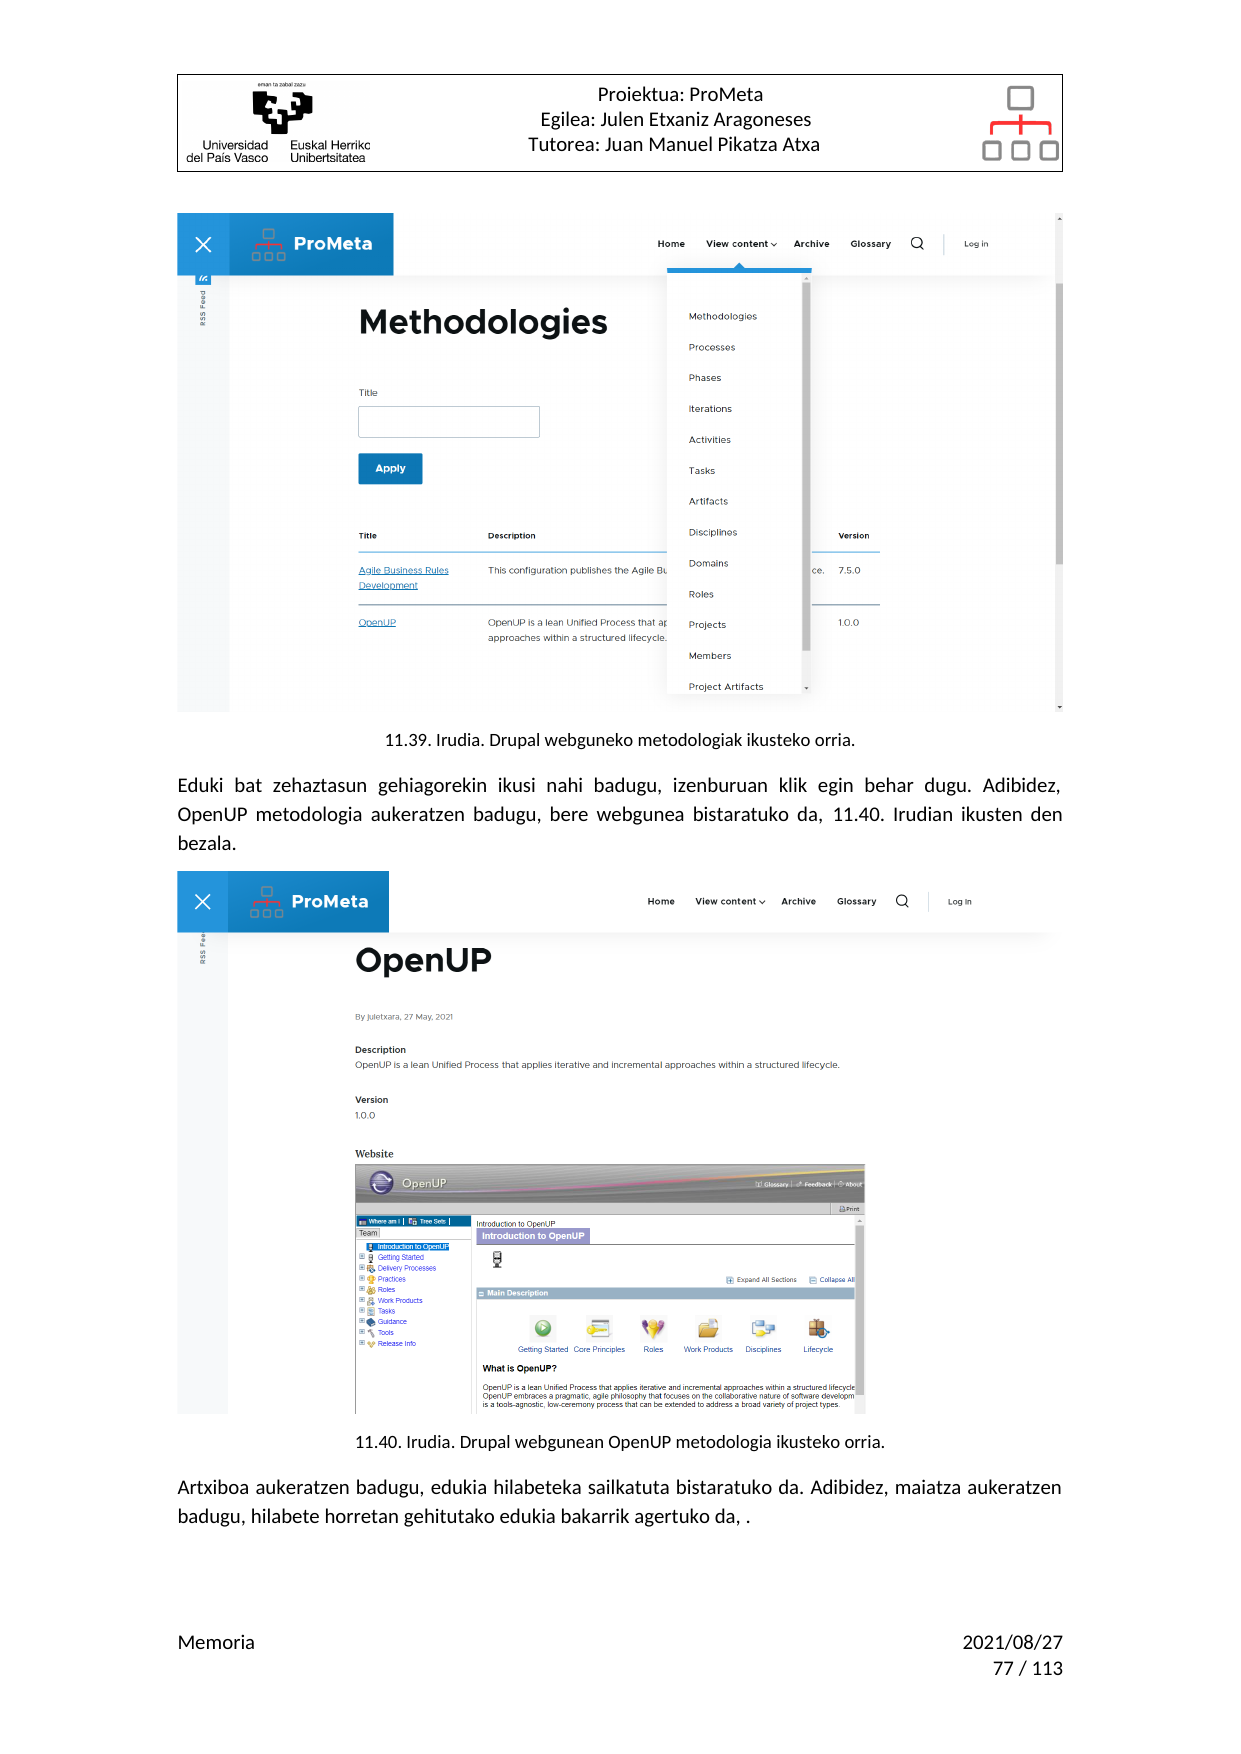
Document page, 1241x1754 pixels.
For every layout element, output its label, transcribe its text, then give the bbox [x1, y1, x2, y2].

picture [177, 871, 1063, 1414]
picture [182, 81, 370, 162]
text Artxiboa aukeratzen badugu, edukia hilabeteka sailkatuta bistaratuko da. Adibidez, maiatza aukeratzen badugu, hilabete horretan gehitutako edukia bakarrik agertuko da, . [177, 1474, 1063, 1528]
picture [177, 213, 1063, 712]
picture [978, 80, 1060, 162]
